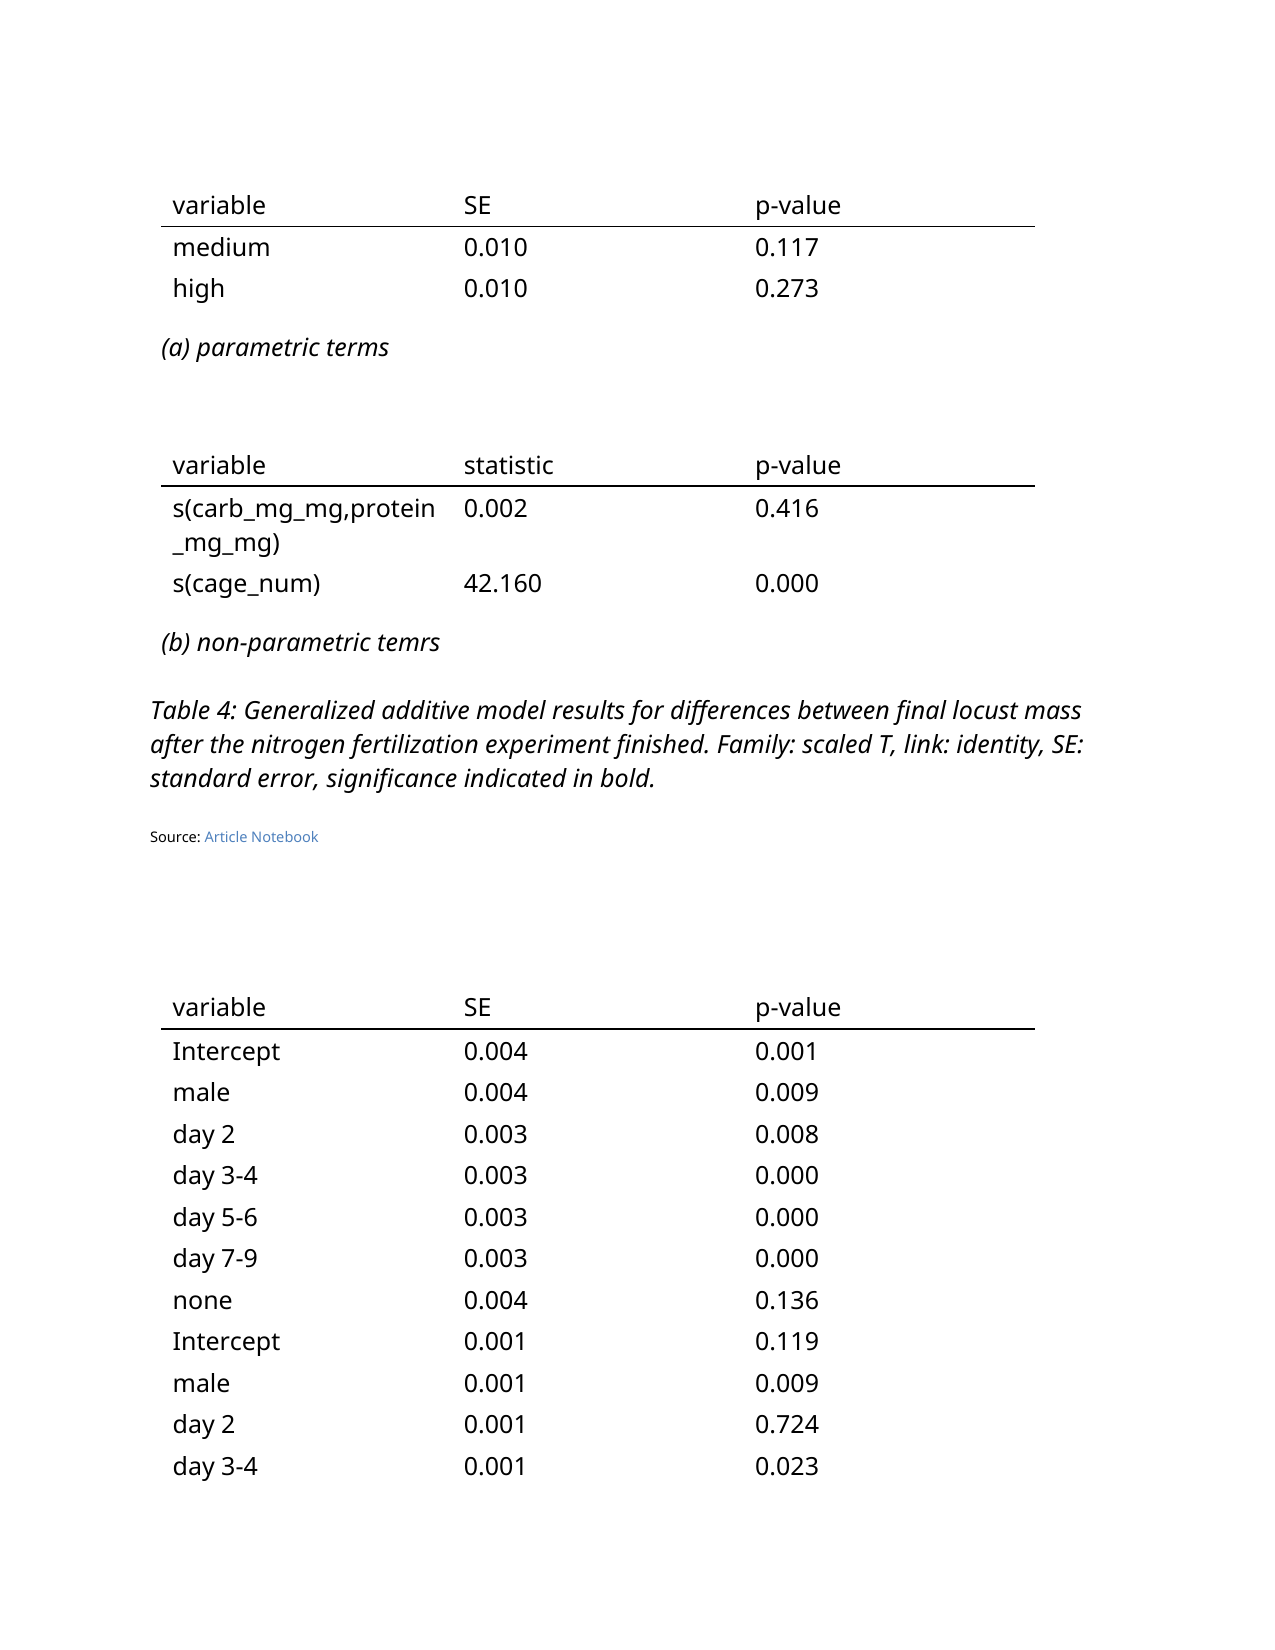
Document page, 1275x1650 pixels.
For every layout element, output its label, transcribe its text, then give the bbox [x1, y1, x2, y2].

table_header [139, 184, 1094, 376]
text Source: Article Notebook [150, 813, 1125, 847]
table_header [139, 919, 1094, 1487]
table_header [139, 376, 1094, 671]
text Table 4: Generalized additive model results for differences between final locust mass after the nitrogen fertilization experiment finished. Family: scaled T, link: identity, SE: standard error, significance indicated in bold. [150, 692, 1125, 794]
